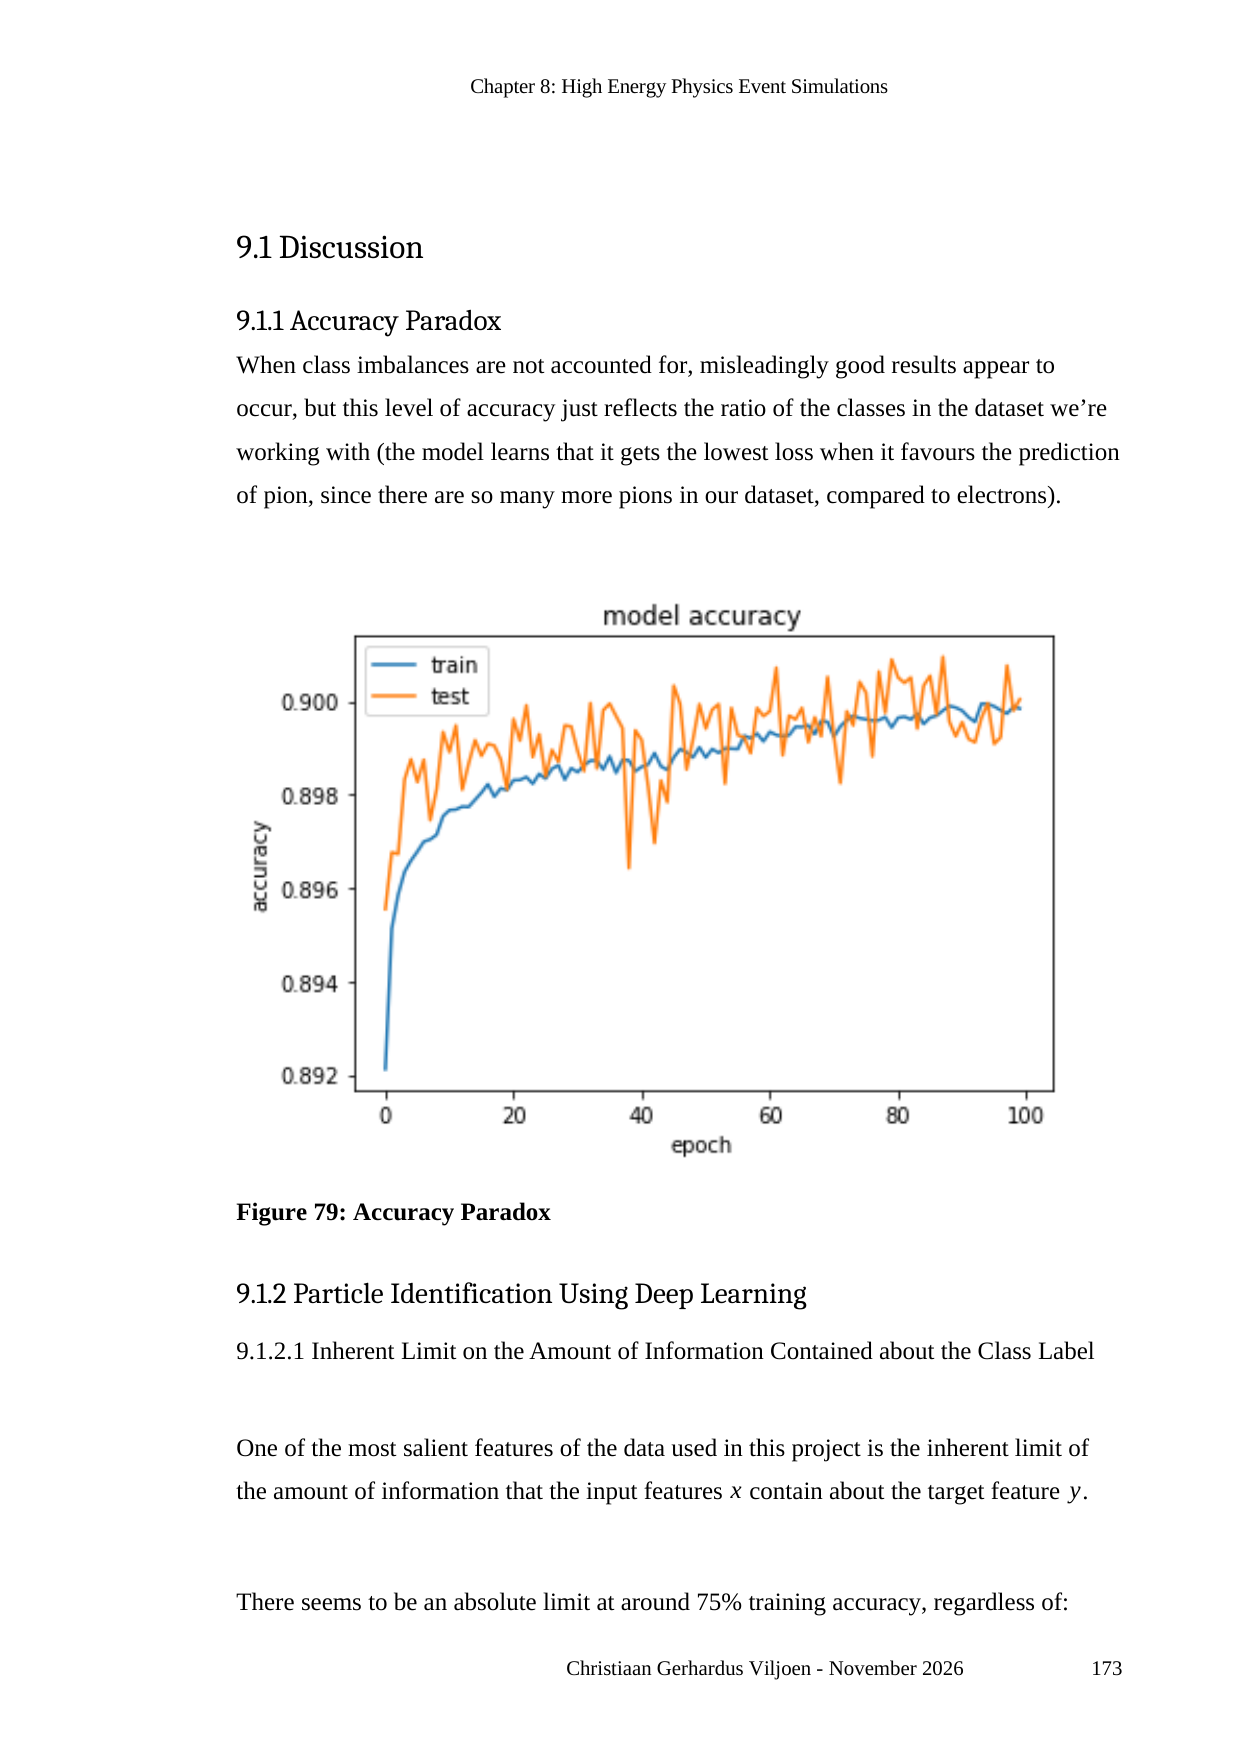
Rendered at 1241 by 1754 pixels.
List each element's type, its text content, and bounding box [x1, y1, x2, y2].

text One of the most salient features of the data used in this project is the inherent limit of the amount of information that the input features contain about the target feature . [236, 1433, 1122, 1504]
subtitle Discussion [236, 228, 1122, 267]
subtitle Accuracy Paradox [236, 304, 1122, 338]
subtitle Particle Identification Using Deep Learning [236, 1277, 1122, 1311]
text There seems to be an absolute limit at around 75% training accuracy, regardless of: [236, 1587, 1122, 1616]
text When class imbalances are not accounted for, misleadingly good results appear to occur, but this level of accuracy just reflects the ratio of the classes in the dataset we’re working with (the model learns that it gets the lowest loss when it favours the prediction of pion, since there are so many more pions in our dataset, compared to electrons). [236, 350, 1122, 508]
picture [236, 591, 1074, 1170]
subtitle Inherent Limit on the Amount of Information Contained about the Class Label [236, 1336, 1122, 1364]
